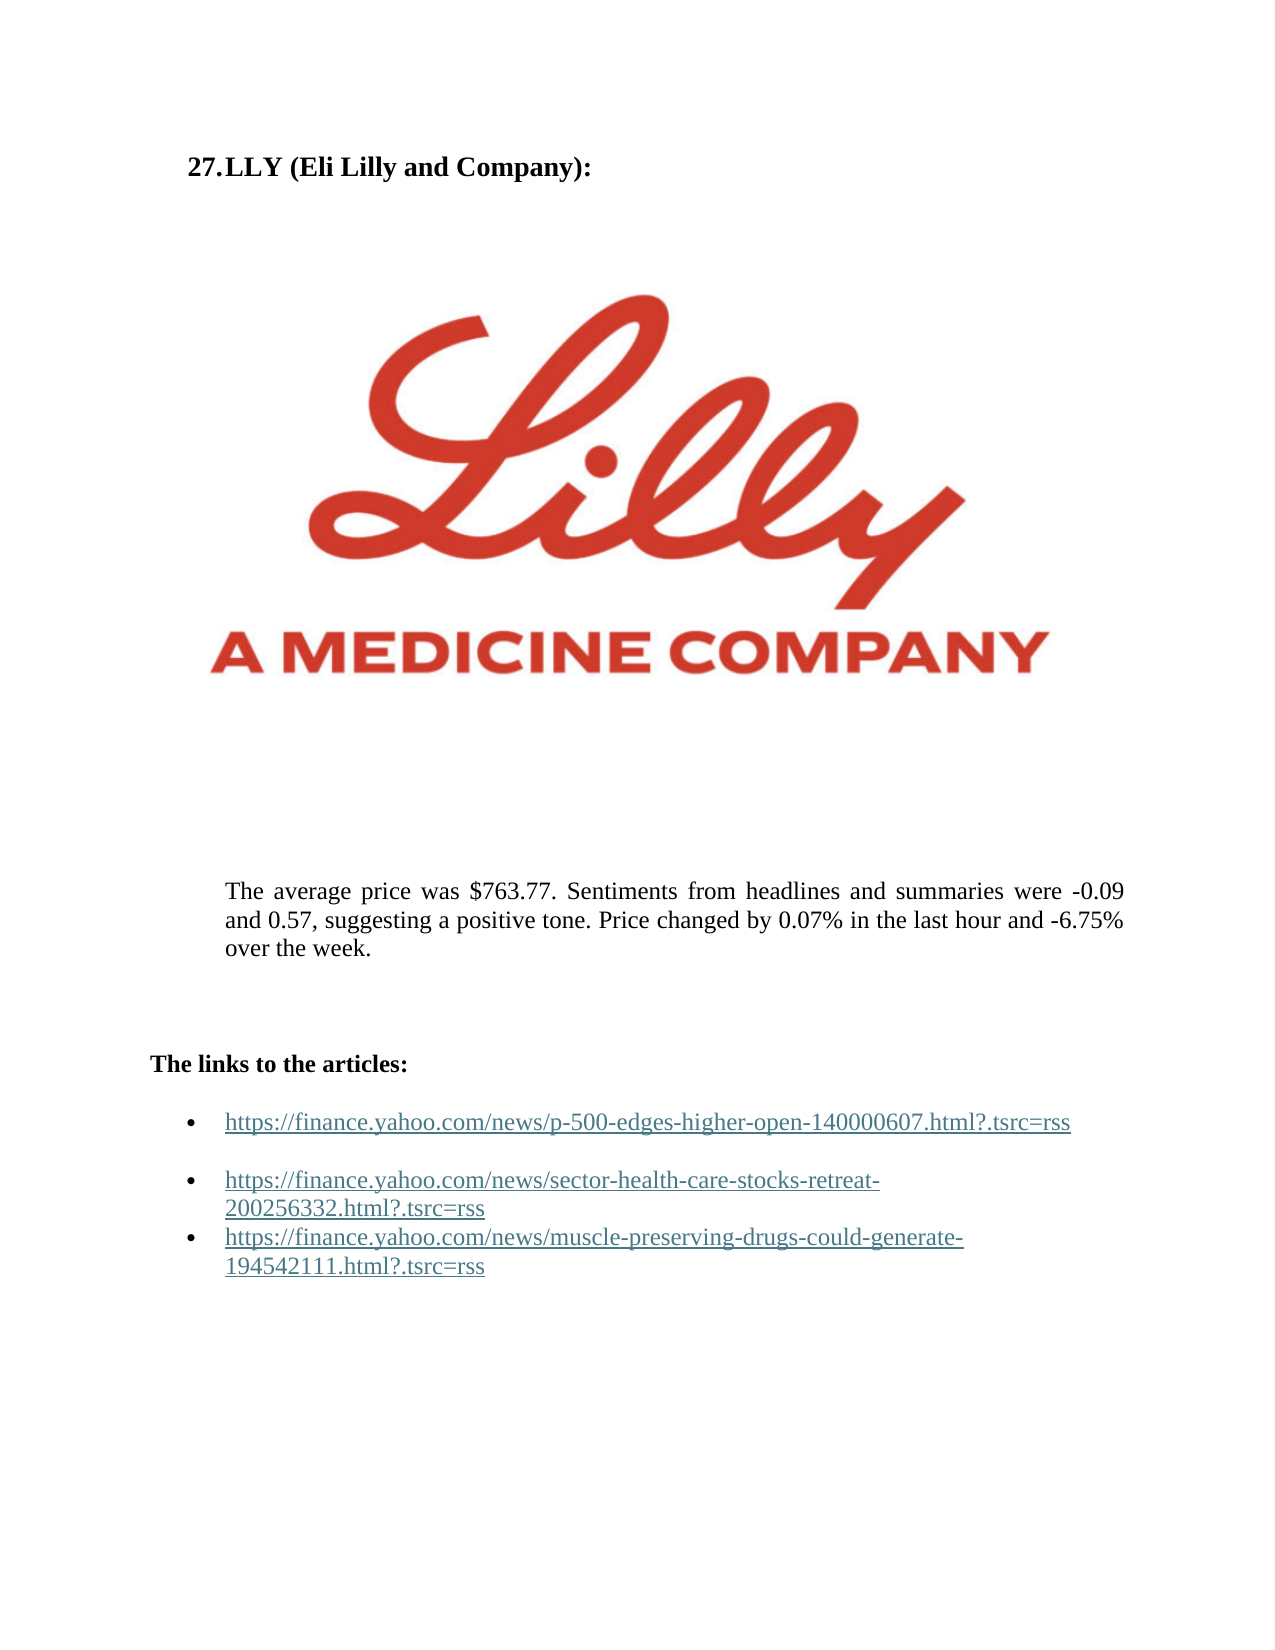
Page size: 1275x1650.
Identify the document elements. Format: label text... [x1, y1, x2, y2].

list https://finance.yahoo.com/news/p-500-edges-higher-open-140000607.html?.tsrc=rss [187, 1107, 1125, 1165]
text The links to the articles: [150, 1049, 1125, 1078]
subtitle LLY (Eli Lilly and Company): [187, 150, 1125, 182]
list https://finance.yahoo.com/news/sector-health-care-stocks-retreat-200256332.html?.tsrc=rss [187, 1165, 1125, 1222]
list https://finance.yahoo.com/news/muscle-preserving-drugs-could-generate-194542111.html?.tsrc=rss [187, 1222, 1125, 1280]
text The average price was $763.77. Sentiments from headlines and summaries were -0.09 and 0.57, suggesting a positive tone. Price changed by 0.07% in the last hour and -6.75% over the week. [225, 876, 1125, 962]
picture [184, 216, 1091, 731]
